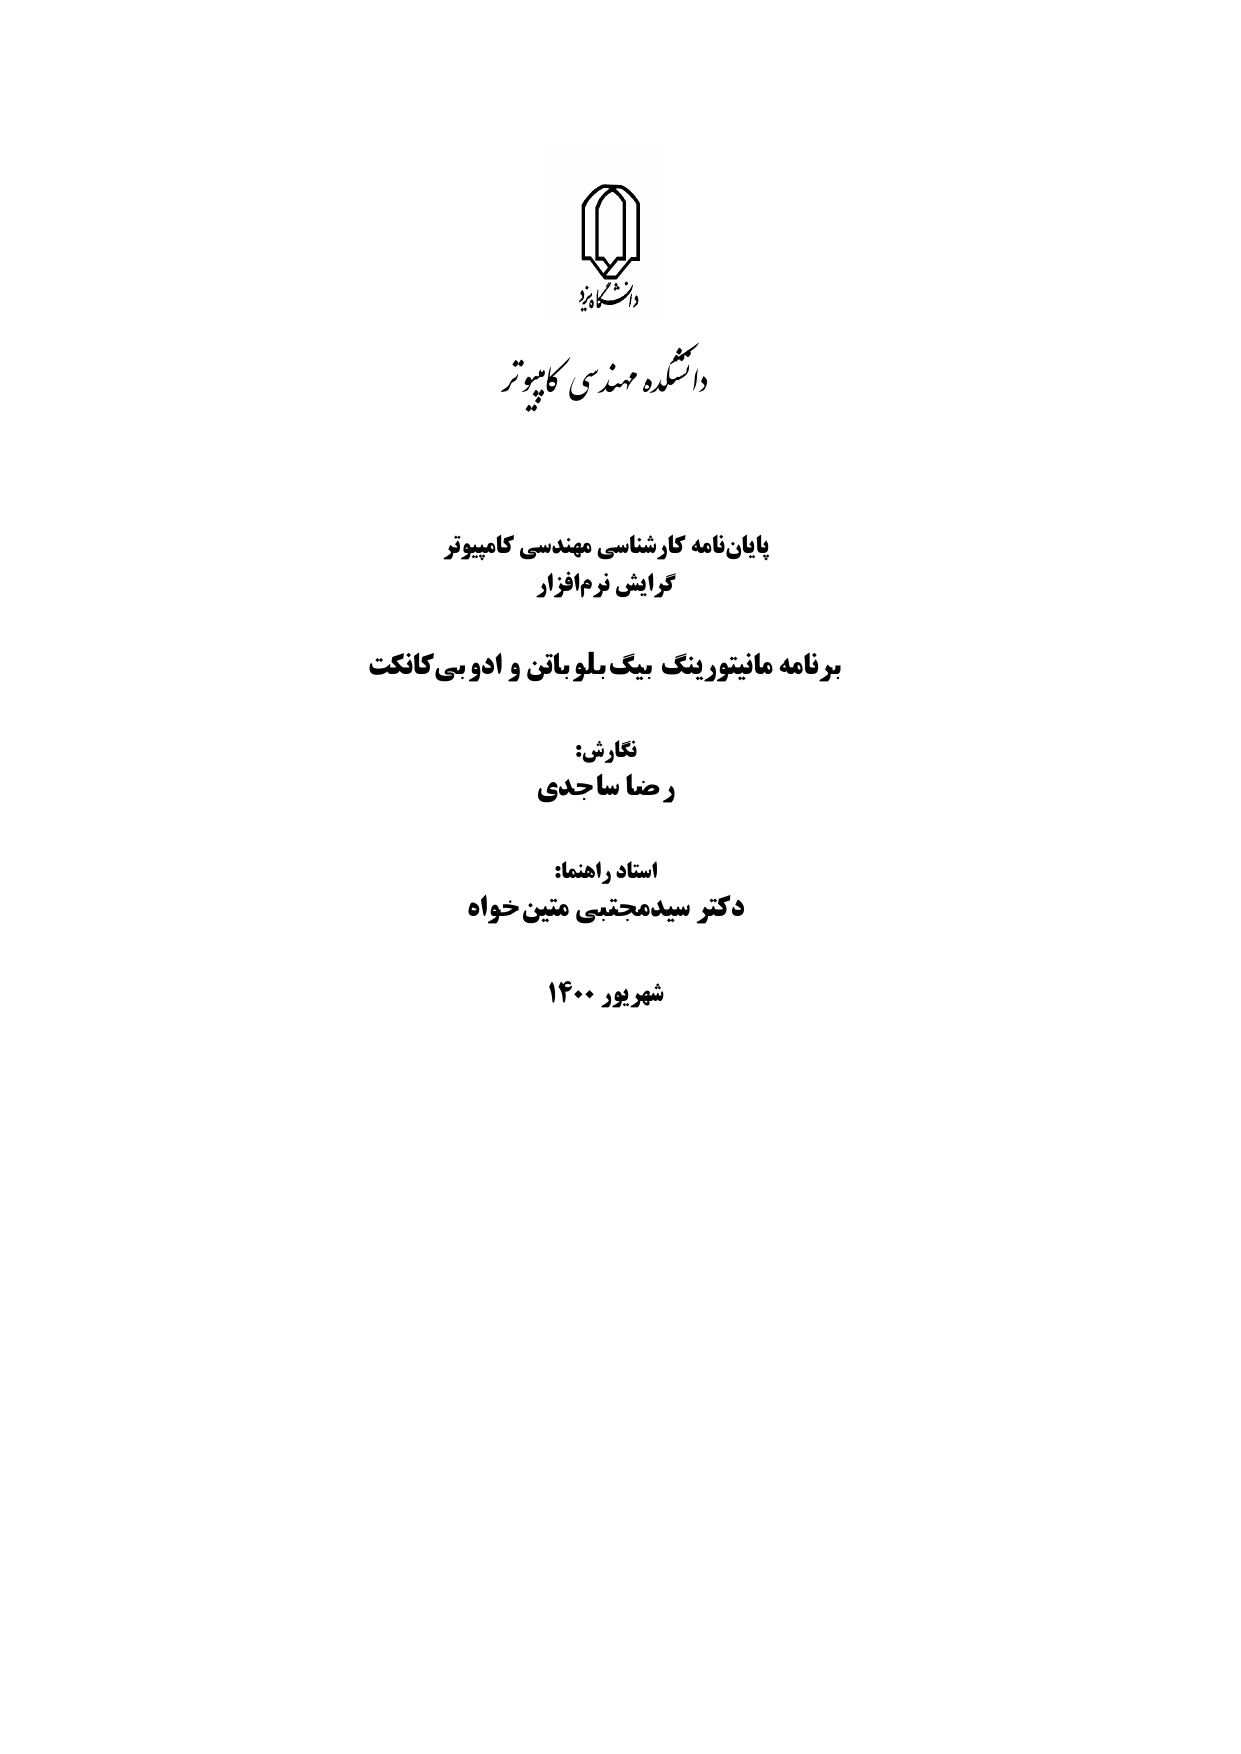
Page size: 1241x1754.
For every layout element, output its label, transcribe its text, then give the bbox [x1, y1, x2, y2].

title دانشکده مهندسی کامپیوتر [148, 332, 1063, 439]
title پایان‌نامه کارشناسی مهندسی کامپیوتر [148, 536, 1063, 561]
title نگارش: [148, 741, 1063, 764]
title برنامه مانیتورینگ بیگ‌بلوباتن و ادوبی‌کانکت [148, 654, 1063, 683]
title شهریور 1400 [148, 983, 1063, 1008]
picture [545, 147, 665, 318]
title دکتر سیدمجتبی متین‌خواه [148, 897, 1063, 926]
title رضا ساجدی [148, 775, 1063, 804]
title استاد راهنما: [148, 862, 1063, 885]
title گرایش نرم‌افزار [148, 573, 1063, 598]
